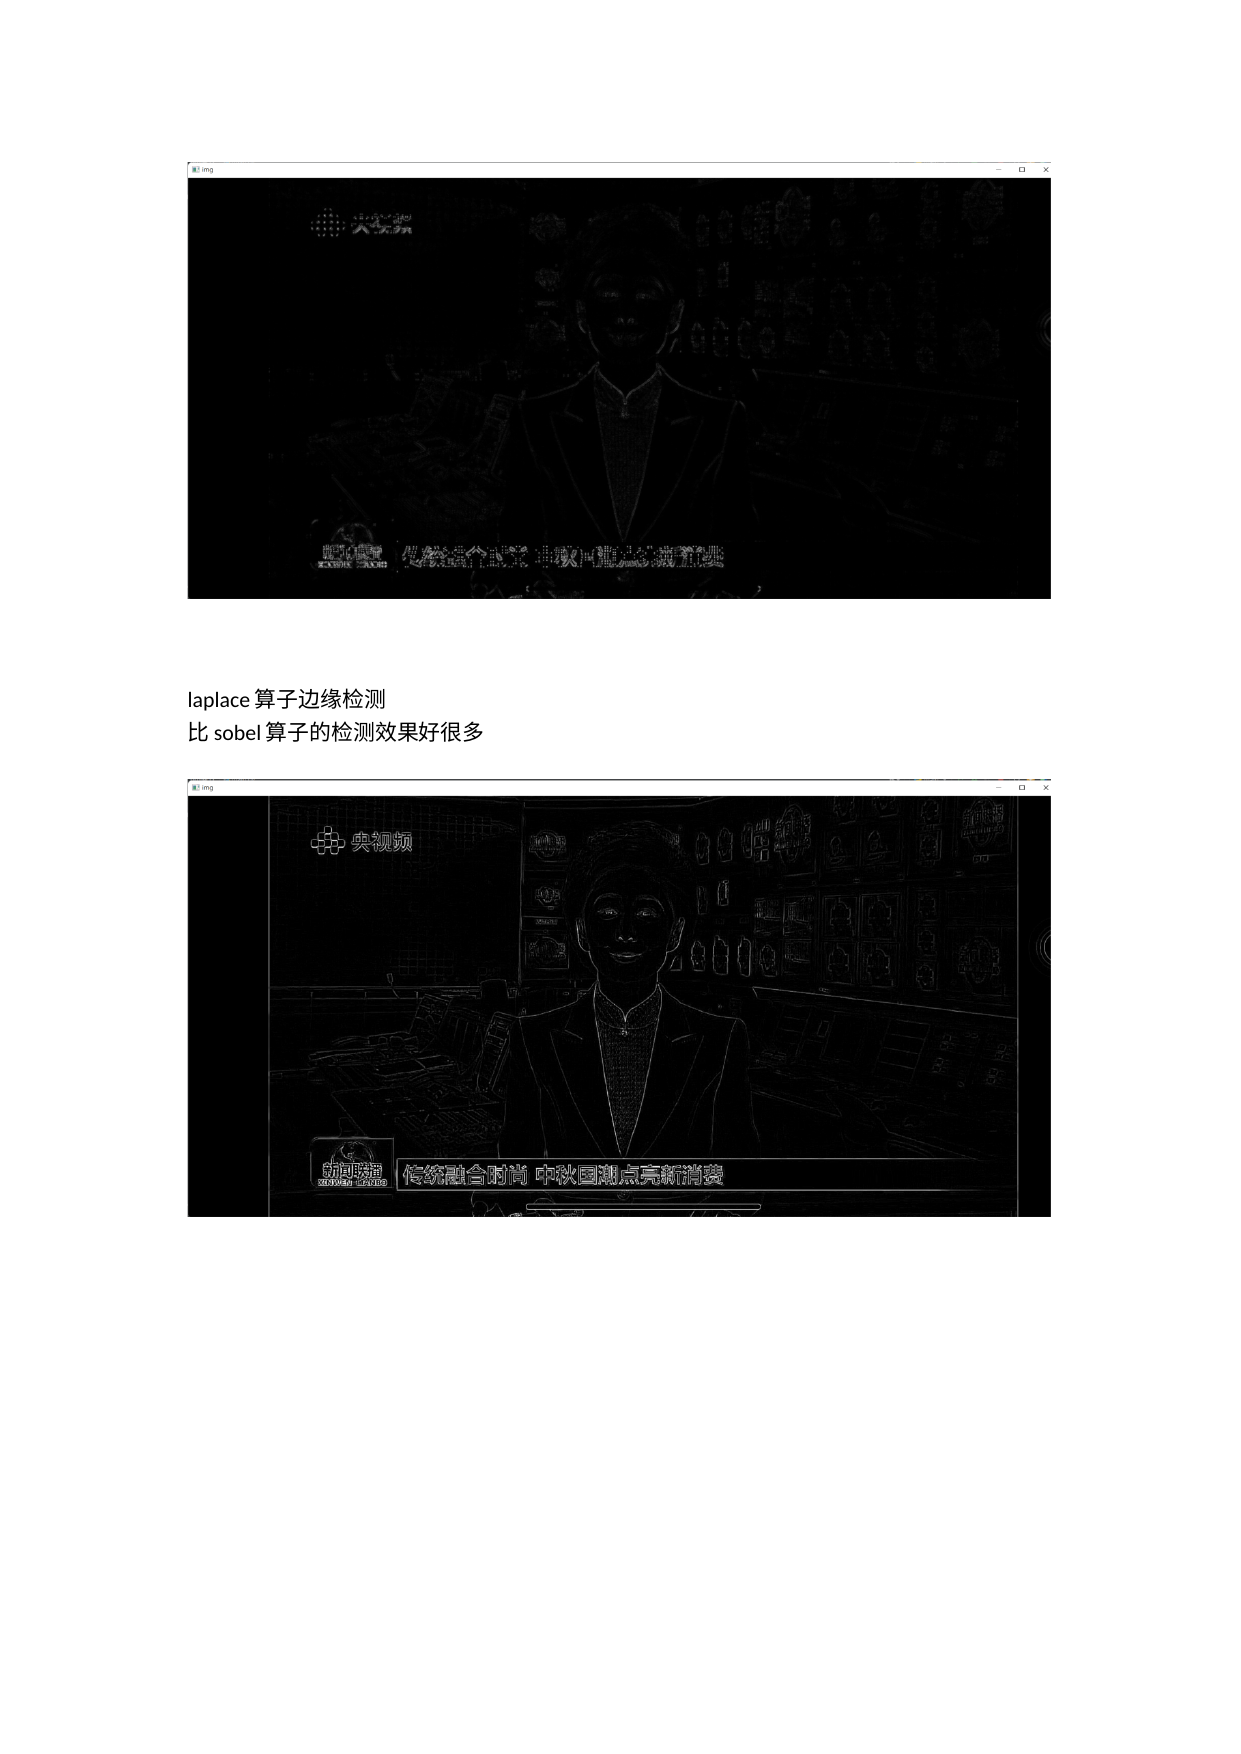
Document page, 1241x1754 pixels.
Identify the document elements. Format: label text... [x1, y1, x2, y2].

picture [187, 162, 1051, 599]
text 比sobel算子的检测效果好很多 [187, 714, 1053, 747]
picture [187, 779, 1051, 1217]
text laplace算子边缘检测 [187, 682, 1053, 714]
